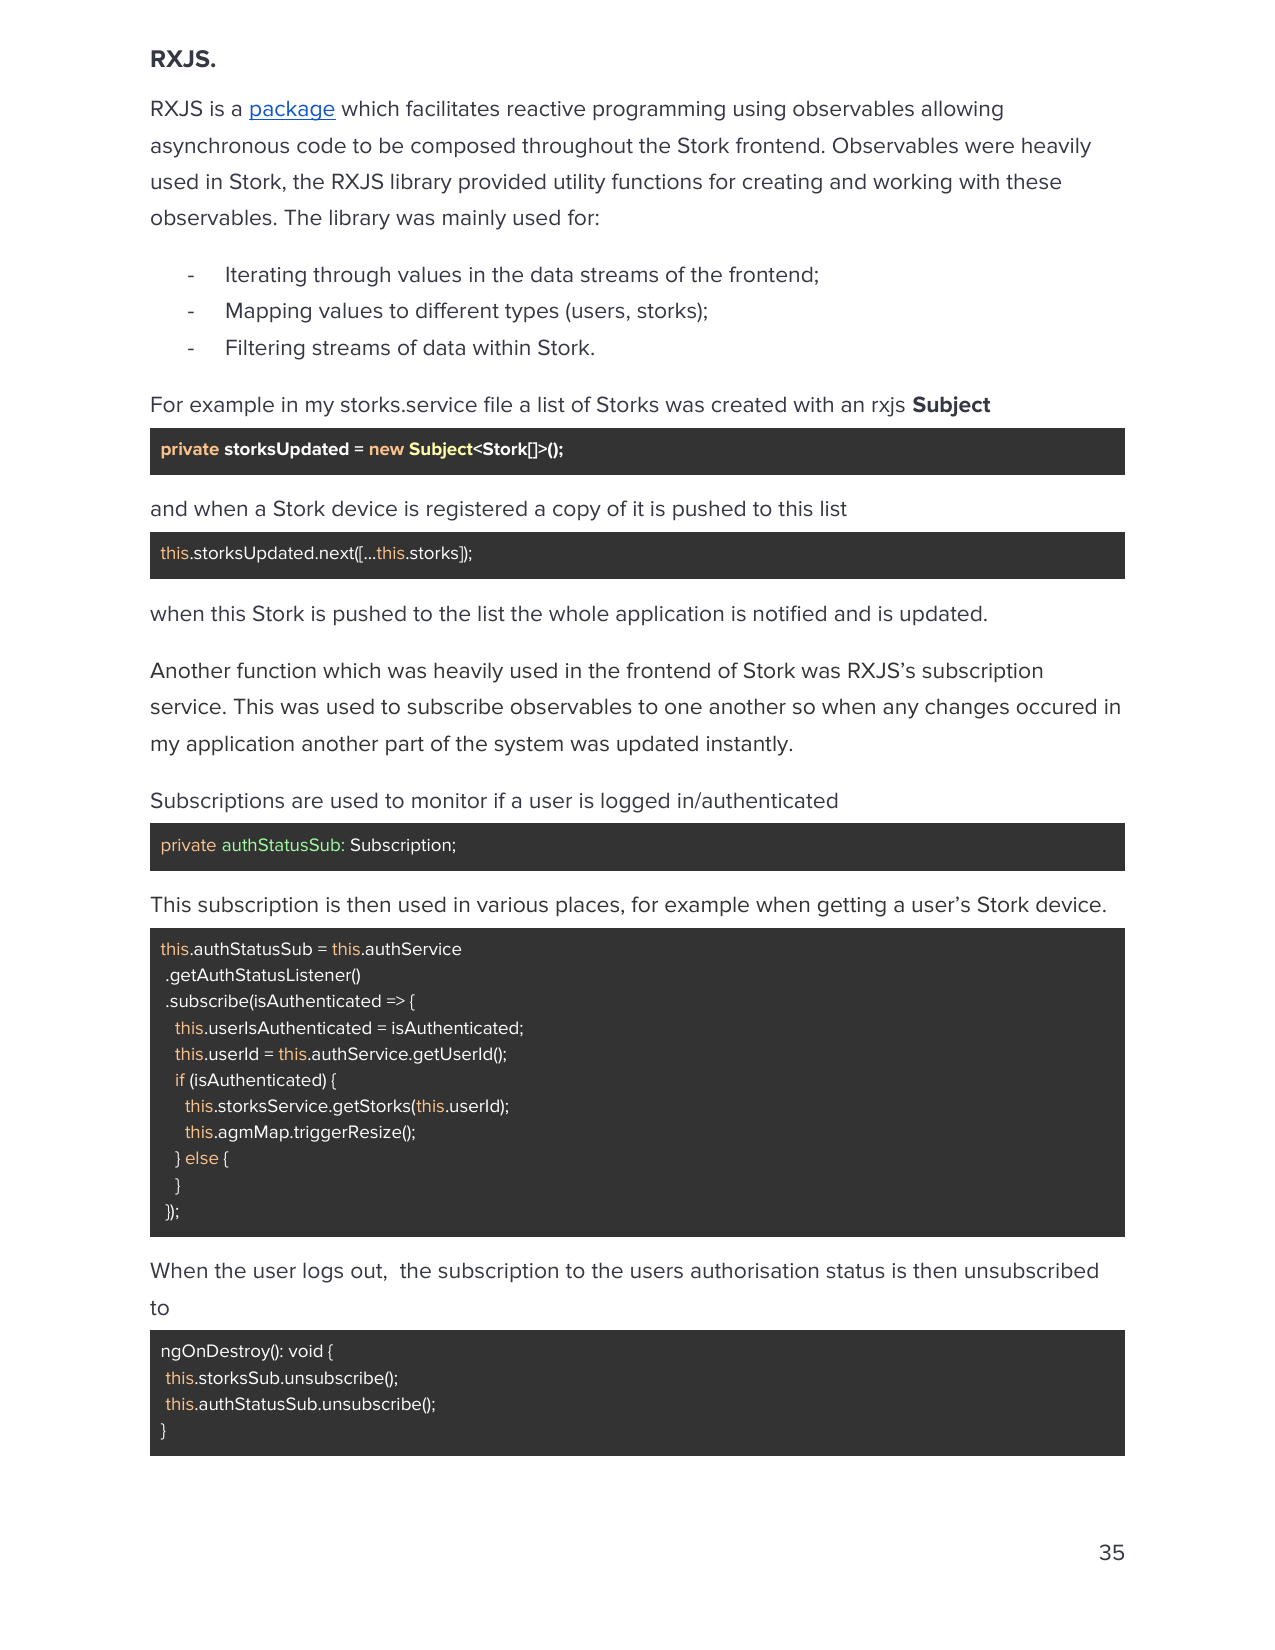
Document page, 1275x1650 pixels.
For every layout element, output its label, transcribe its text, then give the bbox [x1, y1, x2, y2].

table_header private authStatusSub: Subscription; [150, 823, 1125, 871]
table_header ngOnDestroy(): void { this.storksSub.unsubscribe(); this.authStatusSub.unsubscribe(); } [150, 1330, 1125, 1456]
list Iterating through values in the data streams of the frontend; [187, 262, 1125, 289]
text This subscription is then used in various places, for example when getting a user’s Stork device. [150, 892, 1125, 919]
subtitle RXJS. [150, 44, 1125, 75]
text RXJS is a package which facilitates reactive programming using observables allowing asynchronous code to be composed throughout the Stork frontend. Observables were heavily used in Stork, the RXJS library provided utility functions for creating and working with these observables. The library was mainly used for: [150, 96, 1125, 232]
table_header this.storksUpdated.next([...this.storks]); [150, 532, 1125, 579]
list Filtering streams of data within Stork. [187, 334, 1125, 362]
text when this Stork is pushed to the list the whole application is notified and is updated. [150, 600, 1125, 628]
text When the user logs out, the subscription to the users authorisation status is then unsubscribed to [150, 1258, 1125, 1322]
text For example in my storks.service file a list of Storks was created with an rxjs Subject [150, 391, 1125, 419]
table_header this.authStatusSub = this.authService .getAuthStatusListener() .subscribe(isAuthenticated => { this.userIsAuthenticated = isAuthenticated; this.userId = this.authService.getUserId(); if (isAuthenticated) { this.storksService.getStorks(this.userId); this.agmMap.triggerResize(); } else { } }); [150, 928, 1125, 1237]
text Another function which was heavily used in the frontend of Stork was RXJS’s subscription service. This was used to subscribe observables to one another so when any changes occured in my application another part of the system was updated instantly. [150, 657, 1125, 758]
text Subscriptions are used to monitor if a user is logged in/authenticated [150, 787, 1125, 815]
list Mapping values to different types (users, storks); [187, 298, 1125, 326]
text and when a Stork device is registered a copy of it is pushed to this list [150, 496, 1125, 524]
table_header private storksUpdated = new Subject<Stork[]>(); [150, 428, 1125, 475]
